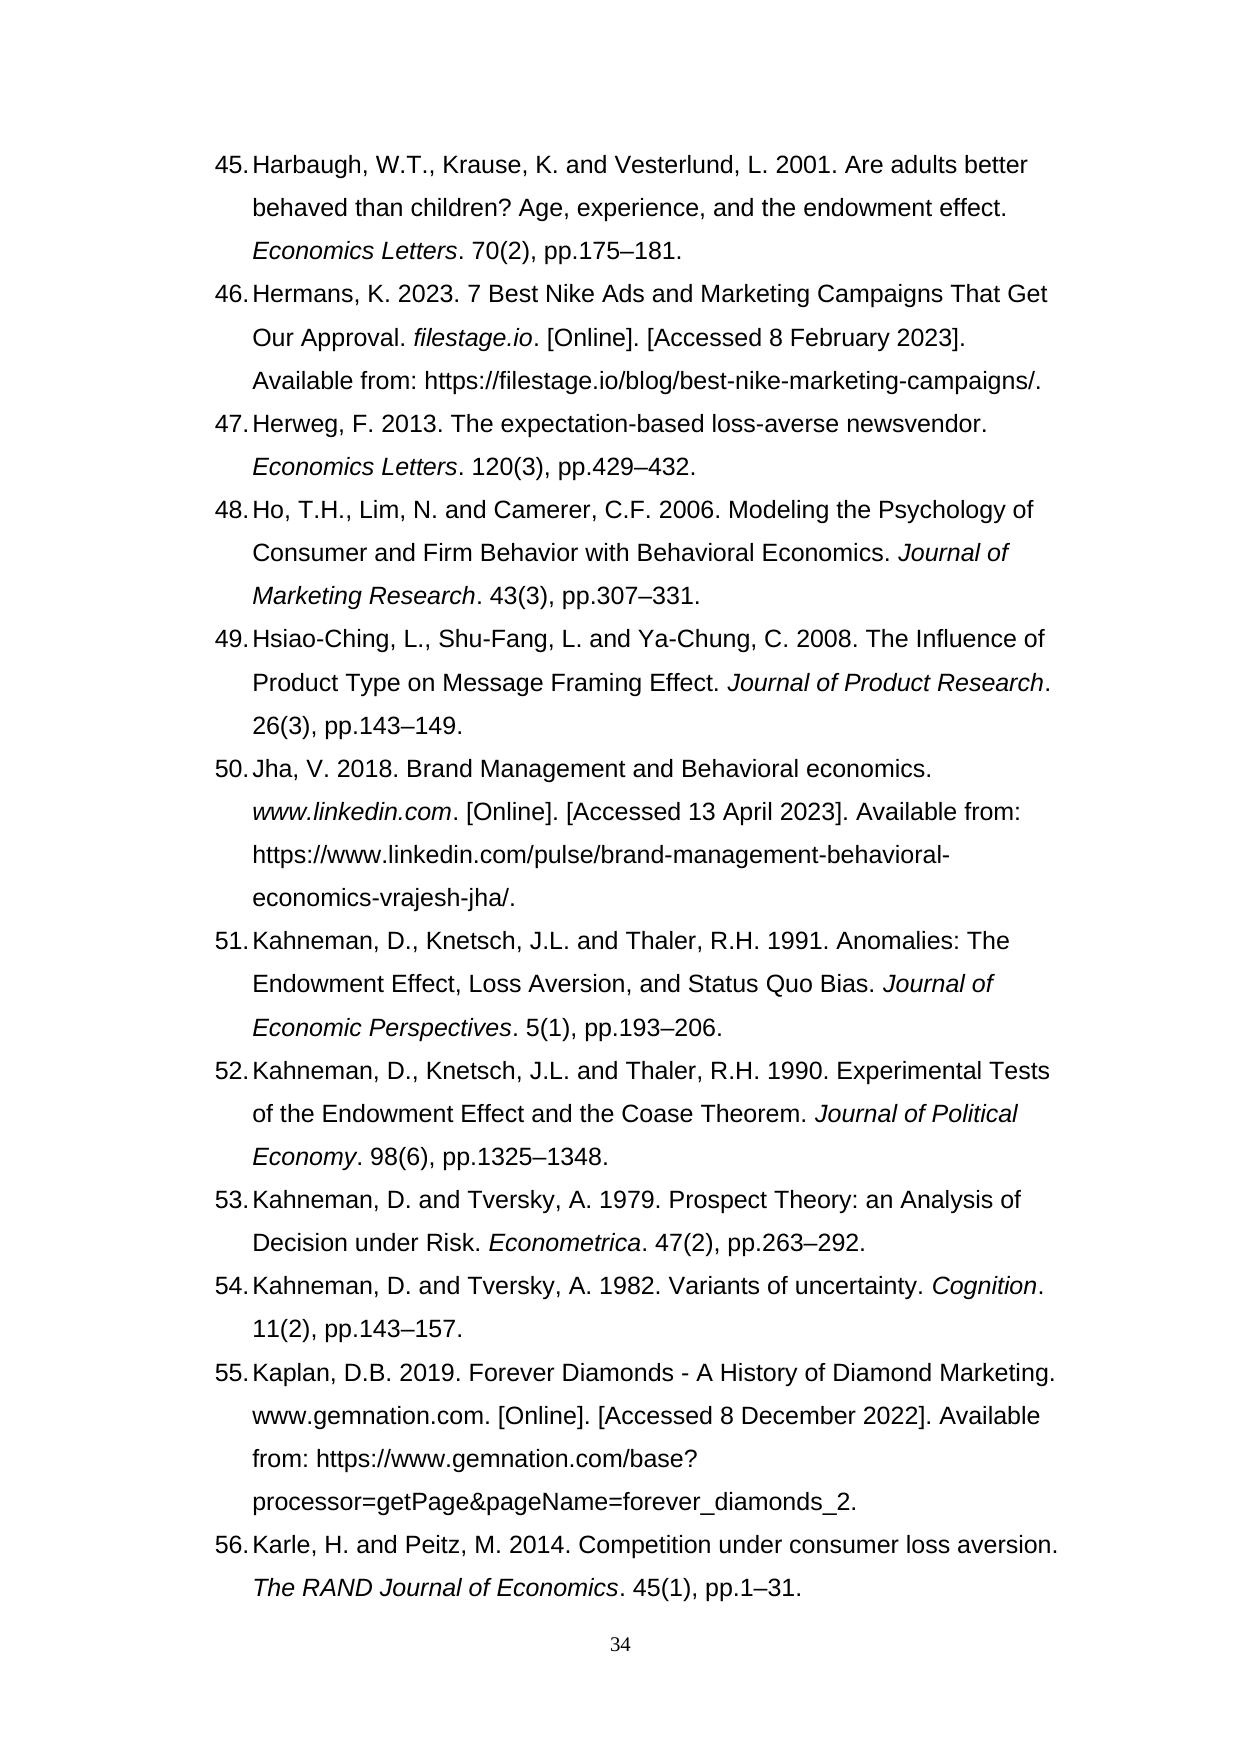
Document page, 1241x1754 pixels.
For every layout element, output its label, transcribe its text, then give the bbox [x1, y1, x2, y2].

list Ho, T.H., Lim, N. and Camerer, C.F. 2006. Modeling the Psychology of Consumer and Firm Behavior with Behavioral Economics. Journal of Marketing Research. 43(3), pp.307–331. [214, 495, 1063, 610]
list Karle, H. and Peitz, M. 2014. Competition under consumer loss aversion. The RAND Journal of Economics. 45(1), pp.1–31. [214, 1530, 1063, 1602]
list Kahneman, D., Knetsch, J.L. and Thaler, R.H. 1990. Experimental Tests of the Endowment Effect and the Coase Theorem. Journal of Political Economy. 98(6), pp.1325–1348. [214, 1056, 1063, 1171]
list Harbaugh, W.T., Krause, K. and Vesterlund, L. 2001. Are adults better behaved than children? Age, experience, and the endowment effect. Economics Letters. 70(2), pp.175–181. [214, 150, 1063, 265]
list Jha, V. 2018. Brand Management and Behavioral economics. www.linkedin.com. [Online]. [Accessed 13 April 2023]. Available from: https://www.linkedin.com/pulse/brand-management-behavioral-economics-vrajesh-jha/. [214, 754, 1063, 912]
list Hermans, K. 2023. 7 Best Nike Ads and Marketing Campaigns That Get Our Approval. filestage.io. [Online]. [Accessed 8 February 2023]. Available from: https://filestage.io/blog/best-nike-marketing-campaigns/. [214, 279, 1063, 394]
list Kahneman, D. and Tversky, A. 1979. Prospect Theory: an Analysis of Decision under Risk. Econometrica. 47(2), pp.263–292. [214, 1185, 1063, 1257]
list Herweg, F. 2013. The expectation-based loss-averse newsvendor. Economics Letters. 120(3), pp.429–432. [214, 409, 1063, 481]
list Kahneman, D. and Tversky, A. 1982. Variants of uncertainty. Cognition. 11(2), pp.143–157. [214, 1271, 1063, 1343]
list Hsiao-Ching, L., Shu-Fang, L. and Ya-Chung, C. 2008. The Influence of Product Type on Message Framing Effect. Journal of Product Research. 26(3), pp.143–149. [214, 624, 1063, 739]
list Kaplan, D.B. 2019. Forever Diamonds - A History of Diamond Marketing. www.gemnation.com. [Online]. [Accessed 8 December 2022]. Available from: https://www.gemnation.com/base?processor=getPage&pageName=forever_diamonds_2. [214, 1357, 1063, 1516]
list Kahneman, D., Knetsch, J.L. and Thaler, R.H. 1991. Anomalies: The Endowment Effect, Loss Aversion, and Status Quo Bias. Journal of Economic Perspectives. 5(1), pp.193–206. [214, 926, 1063, 1041]
